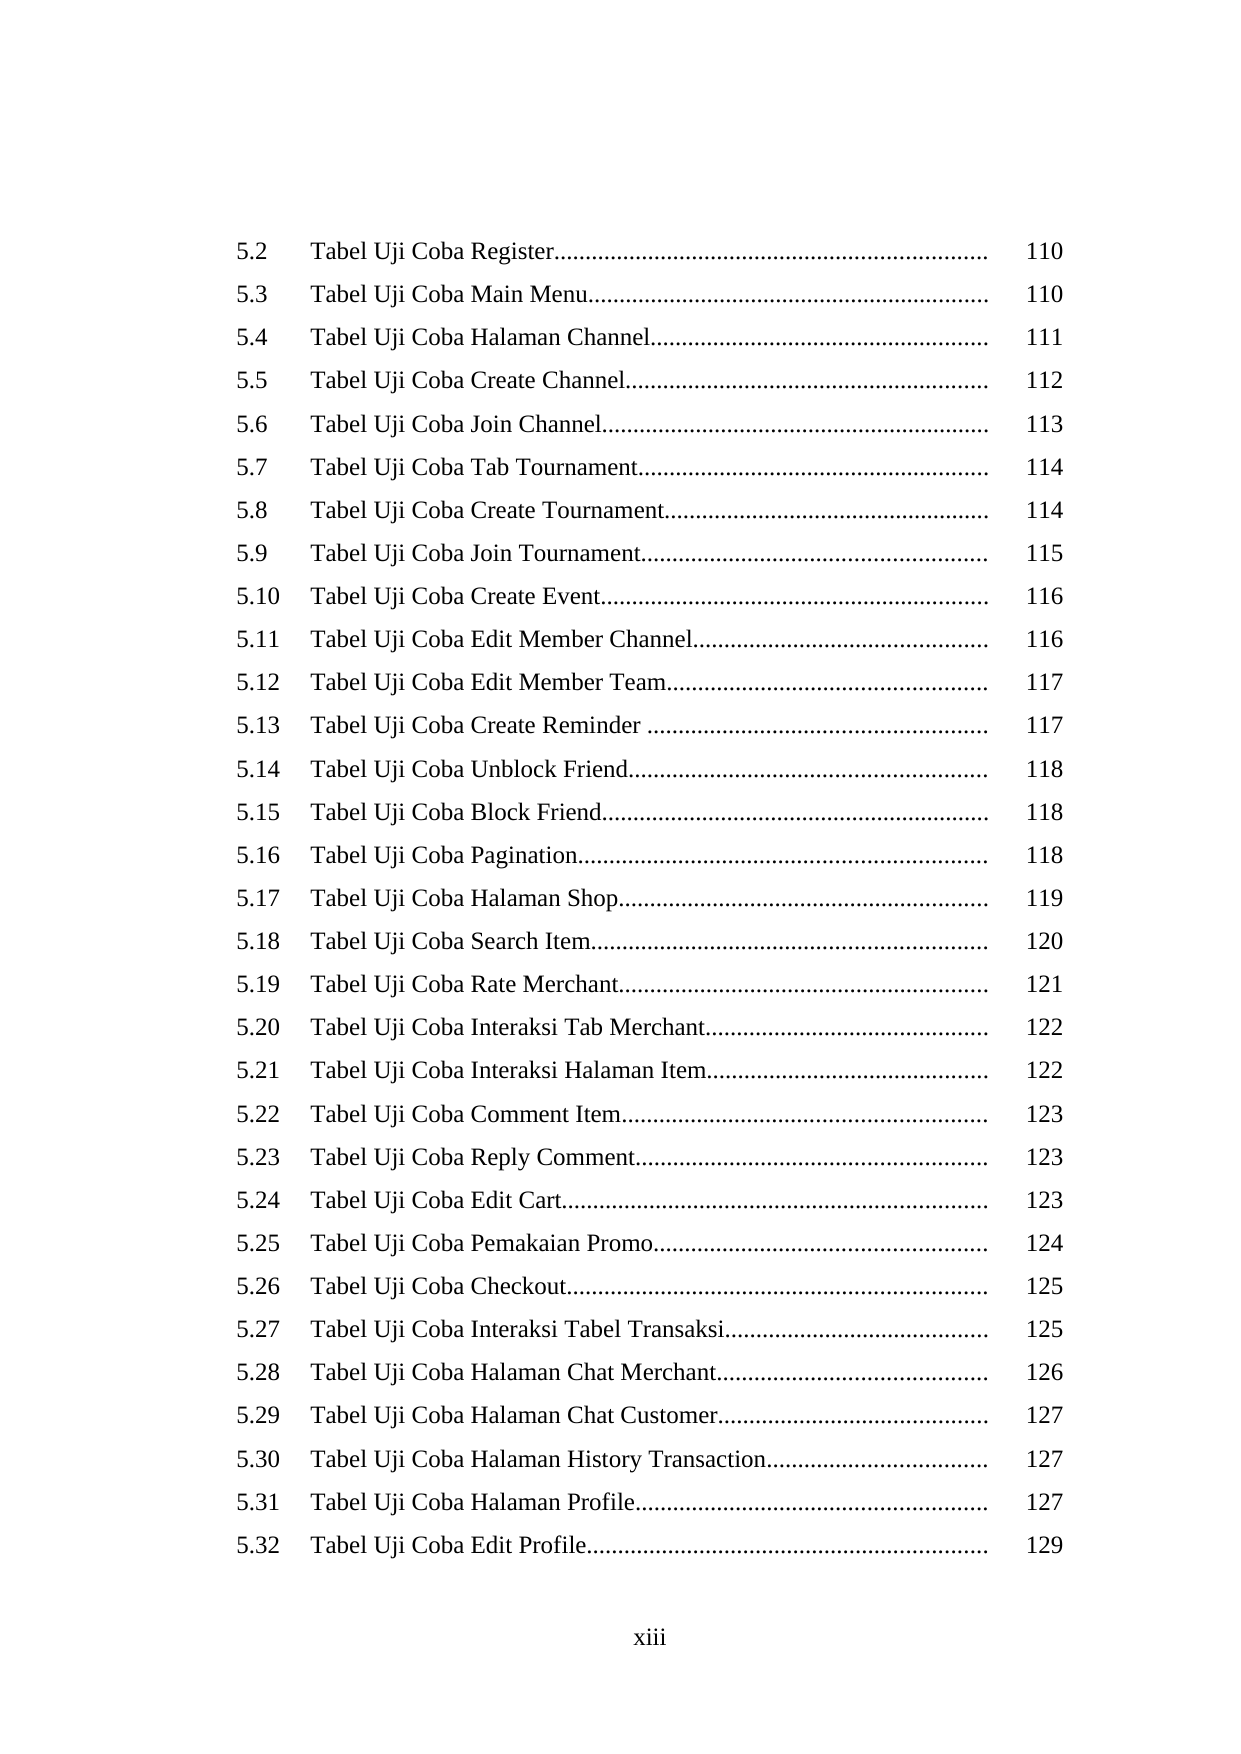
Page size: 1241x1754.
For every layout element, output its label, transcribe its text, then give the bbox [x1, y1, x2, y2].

text 5.32 Tabel Uji Coba Edit Profile 129 [236, 1530, 1063, 1559]
text 5.2 Tabel Uji Coba Register 110 [236, 236, 1063, 265]
text 5.31 Tabel Uji Coba Halaman Profile 127 [236, 1487, 1063, 1516]
text 5.7 Tabel Uji Coba Tab Tournament 114 [236, 452, 1063, 481]
text 5.22 Tabel Uji Coba Comment Item 123 [236, 1099, 1063, 1127]
text 5.26 Tabel Uji Coba Checkout 125 [236, 1271, 1063, 1300]
text 5.28 Tabel Uji Coba Halaman Chat Merchant 126 [236, 1357, 1063, 1386]
text 5.3 Tabel Uji Coba Main Menu 110 [236, 279, 1063, 308]
text 5.9 Tabel Uji Coba Join Tournament 115 [236, 538, 1063, 567]
text 5.6 Tabel Uji Coba Join Channel 113 [236, 409, 1063, 437]
text 5.12 Tabel Uji Coba Edit Member Team 117 [236, 667, 1063, 696]
text 5.17 Tabel Uji Coba Halaman Shop 119 [236, 883, 1063, 912]
text 5.25 Tabel Uji Coba Pemakaian Promo 124 [236, 1228, 1063, 1257]
text 5.5 Tabel Uji Coba Create Channel 112 [236, 366, 1063, 394]
text 5.30 Tabel Uji Coba Halaman History Transaction 127 [236, 1444, 1063, 1472]
text 5.20 Tabel Uji Coba Interaksi Tab Merchant 122 [236, 1012, 1063, 1041]
text 5.14 Tabel Uji Coba Unblock Friend 118 [236, 754, 1063, 782]
text 5.8 Tabel Uji Coba Create Tournament 114 [236, 495, 1063, 524]
text 5.13 Tabel Uji Coba Create Reminder 117 [236, 711, 1063, 739]
text 5.10 Tabel Uji Coba Create Event 116 [236, 581, 1063, 610]
text 5.16 Tabel Uji Coba Pagination 118 [236, 840, 1063, 869]
text 5.27 Tabel Uji Coba Interaksi Tabel Transaksi 125 [236, 1314, 1063, 1343]
text 5.24 Tabel Uji Coba Edit Cart 123 [236, 1185, 1063, 1214]
text 5.11 Tabel Uji Coba Edit Member Channel 116 [236, 624, 1063, 653]
text 5.29 Tabel Uji Coba Halaman Chat Customer 127 [236, 1401, 1063, 1429]
text 5.19 Tabel Uji Coba Rate Merchant 121 [236, 969, 1063, 998]
text 5.18 Tabel Uji Coba Search Item 120 [236, 926, 1063, 955]
text 5.15 Tabel Uji Coba Block Friend 118 [236, 797, 1063, 826]
text 5.23 Tabel Uji Coba Reply Comment 123 [236, 1142, 1063, 1171]
text 5.4 Tabel Uji Coba Halaman Channel 111 [236, 322, 1063, 351]
text 5.21 Tabel Uji Coba Interaksi Halaman Item 122 [236, 1056, 1063, 1084]
